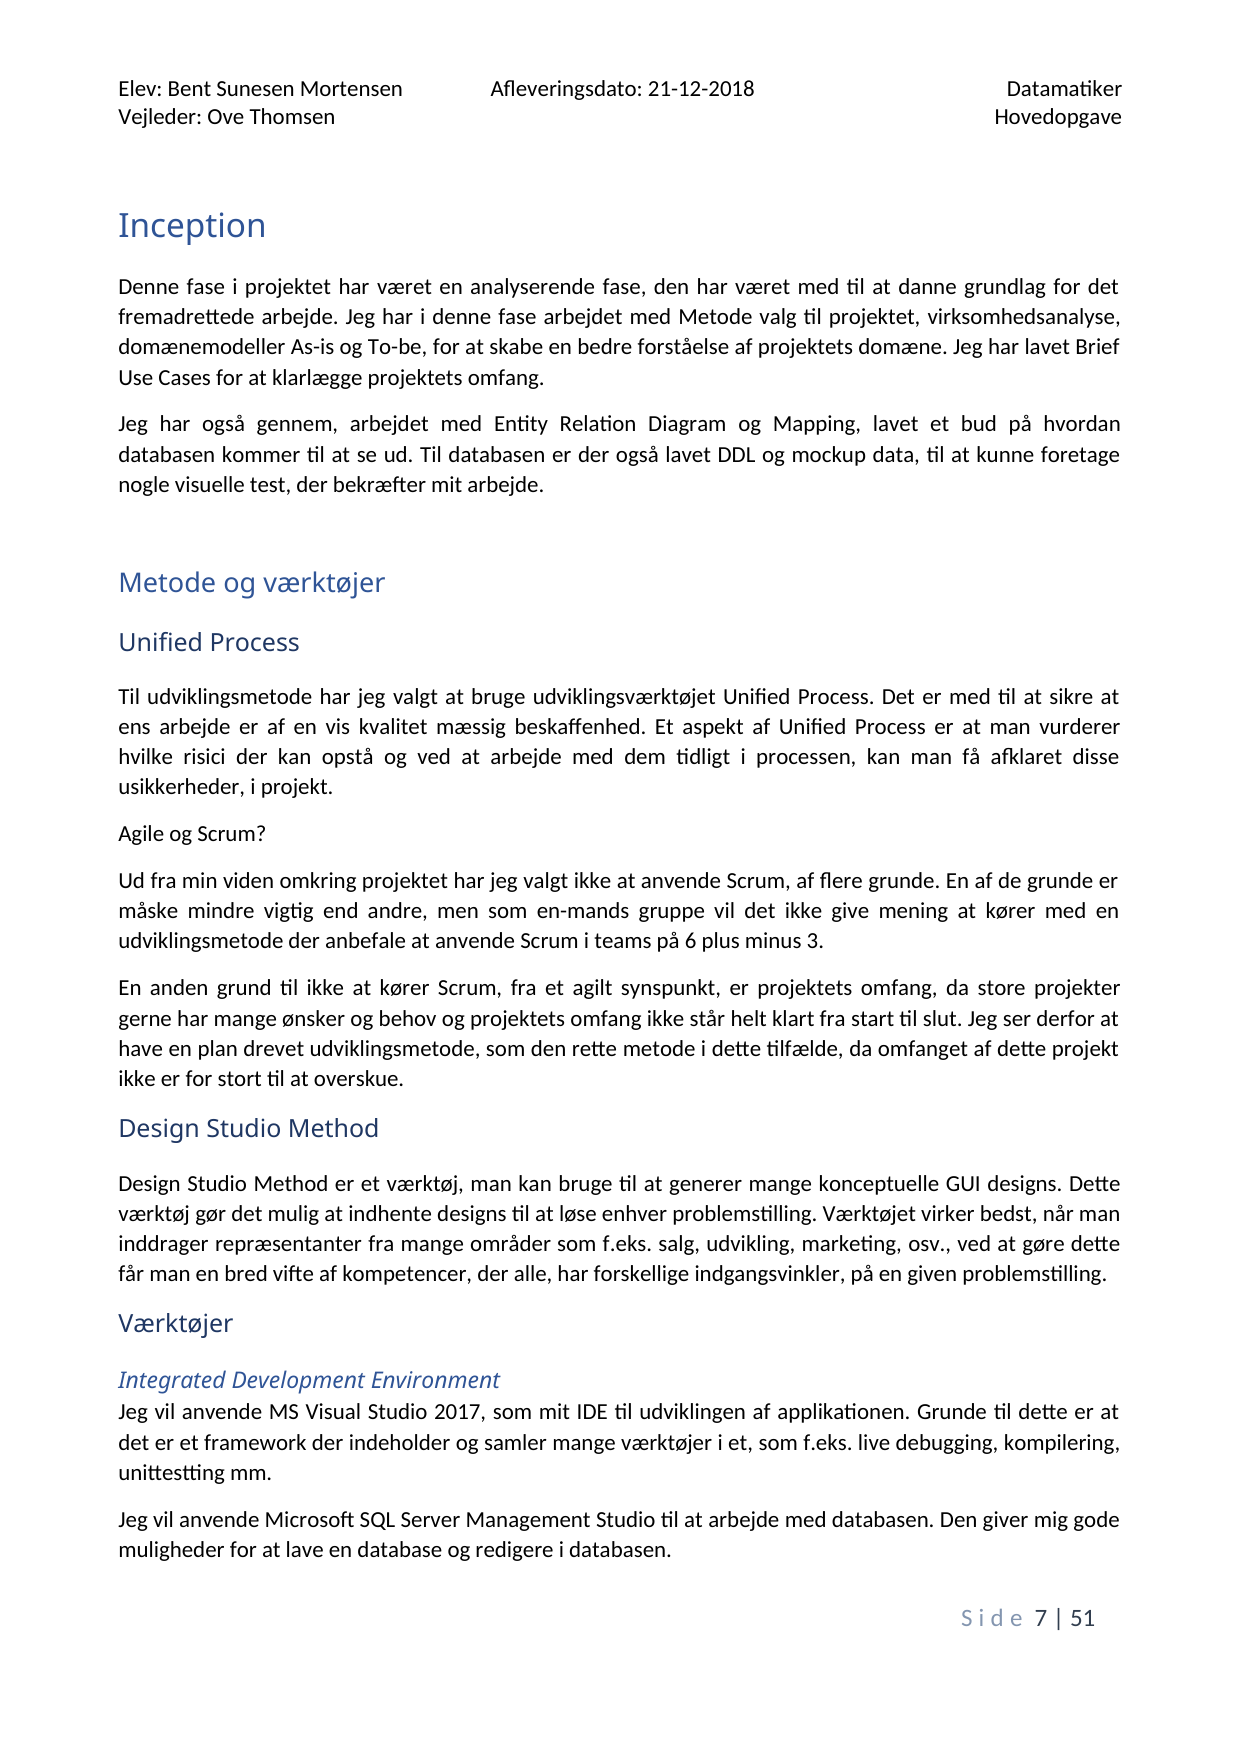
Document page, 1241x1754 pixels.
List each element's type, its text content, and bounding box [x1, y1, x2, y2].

text Jeg har også gennem, arbejdet med Entity Relation Diagram og Mapping, lavet et bud på hvordan databasen kommer til at se ud. Til databasen er der også lavet DDL og mockup data, til at kunne foretage nogle visuelle test, der bekræfter mit arbejde. [118, 409, 1122, 498]
text Ud fra min viden omkring projektet har jeg valgt ikke at anvende Scrum, af flere grunde. En af de grunde er måske mindre vigtig end andre, men som en-mands gruppe vil det ikke give mening at kører med en udviklingsmetode der anbefale at anvende Scrum i teams på 6 plus minus 3. [118, 866, 1122, 955]
text Jeg vil anvende MS Visual Studio 2017, som mit IDE til udviklingen af applikationen. Grunde til dette er at det er et framework der indeholder og samler mange værktøjer i et, som f.eks. live debugging, kompilering, unittestting mm. [118, 1397, 1122, 1486]
subtitle Design Studio Method [118, 1111, 1122, 1145]
text Denne fase i projektet har været en analyserende fase, den har været med til at danne grundlag for det fremadrettede arbejde. Jeg har i denne fase arbejdet med Metode valg til projektet, virksomhedsanalyse, domænemodeller As-is og To-be, for at skabe en bedre forståelse af projektets domæne. Jeg har lavet Brief Use Cases for at klarlægge projektets omfang. [118, 272, 1122, 391]
subtitle Inception [118, 202, 1122, 248]
subtitle Metode og værktøjer [118, 564, 1122, 601]
text Design Studio Method er et værktøj, man kan bruge til at generer mange konceptuelle GUI designs. Dette værktøj gør det mulig at indhente designs til at løse enhver problemstilling. Værktøjet virker bedst, når man inddrager repræsentanter fra mange områder som f.eks. salg, udvikling, marketing, osv., ved at gøre dette får man en bred vifte af kompetencer, der alle, har forskellige indgangsvinkler, på en given problemstilling. [118, 1169, 1122, 1287]
subtitle Unified Process [118, 624, 1122, 658]
text Jeg vil anvende Microsoft SQL Server Management Studio til at arbejde med databasen. Den giver mig gode muligheder for at lave en database og redigere i databasen. [118, 1505, 1122, 1563]
text En anden grund til ikke at kører Scrum, fra et agilt synspunkt, er projektets omfang, da store projekter gerne har mange ønsker og behov og projektets omfang ikke står helt klart fra start til slut. Jeg ser derfor at have en plan drevet udviklingsmetode, som den rette metode i dette tilfælde, da omfanget af dette projekt ikke er for stort til at overskue. [118, 973, 1122, 1092]
text Til udviklingsmetode har jeg valgt at bruge udviklingsværktøjet Unified Process. Det er med til at sikre at ens arbejde er af en vis kvalitet mæssig beskaffenhed. Et aspekt af Unified Process er at man vurderer hvilke risici der kan opstå og ved at arbejde med dem tidligt i processen, kan man få afklaret disse usikkerheder, i projekt. [118, 682, 1122, 801]
text Agile og Scrum? [118, 819, 1122, 847]
subtitle Værktøjer [118, 1306, 1122, 1340]
subtitle Integrated Development Environment [118, 1364, 1122, 1395]
